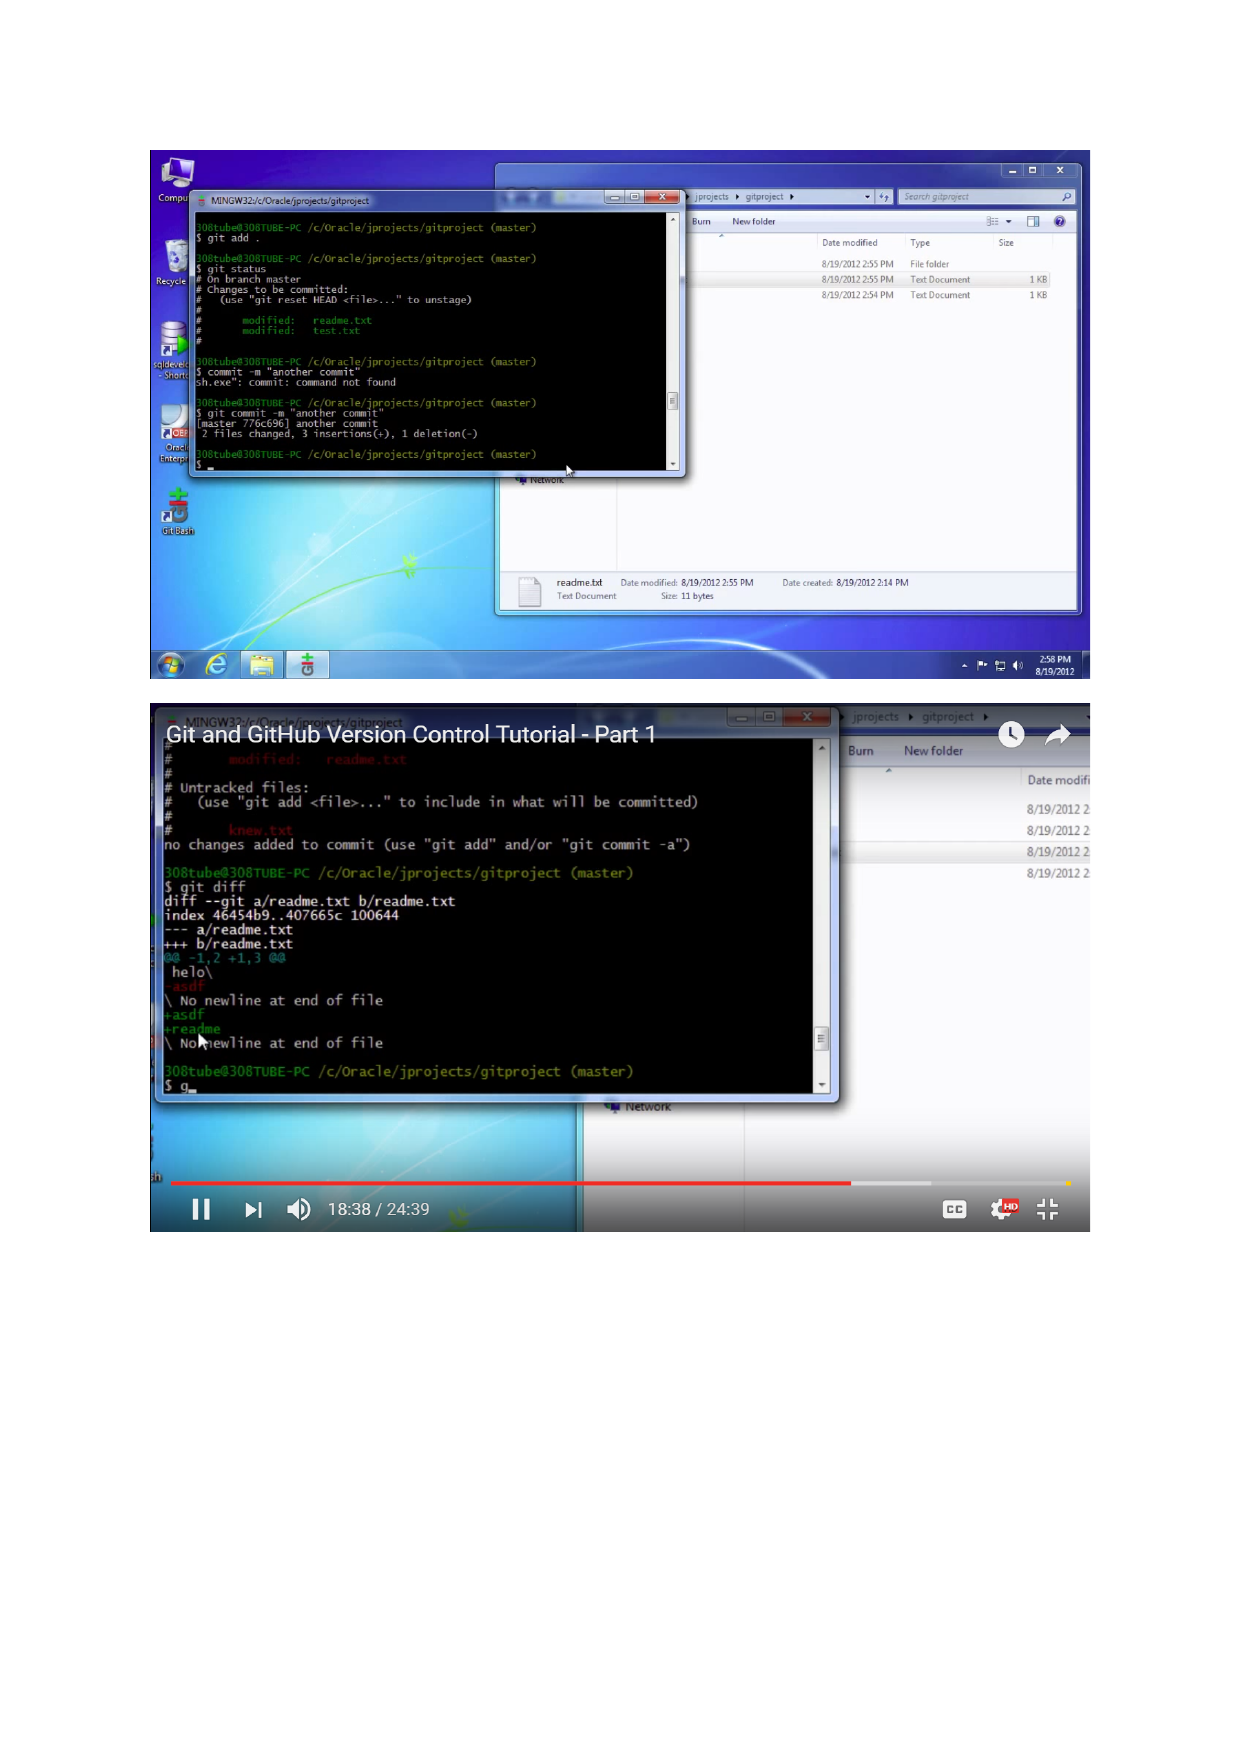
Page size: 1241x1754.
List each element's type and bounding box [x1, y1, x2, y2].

picture [150, 703, 1091, 1232]
picture [150, 150, 1091, 679]
